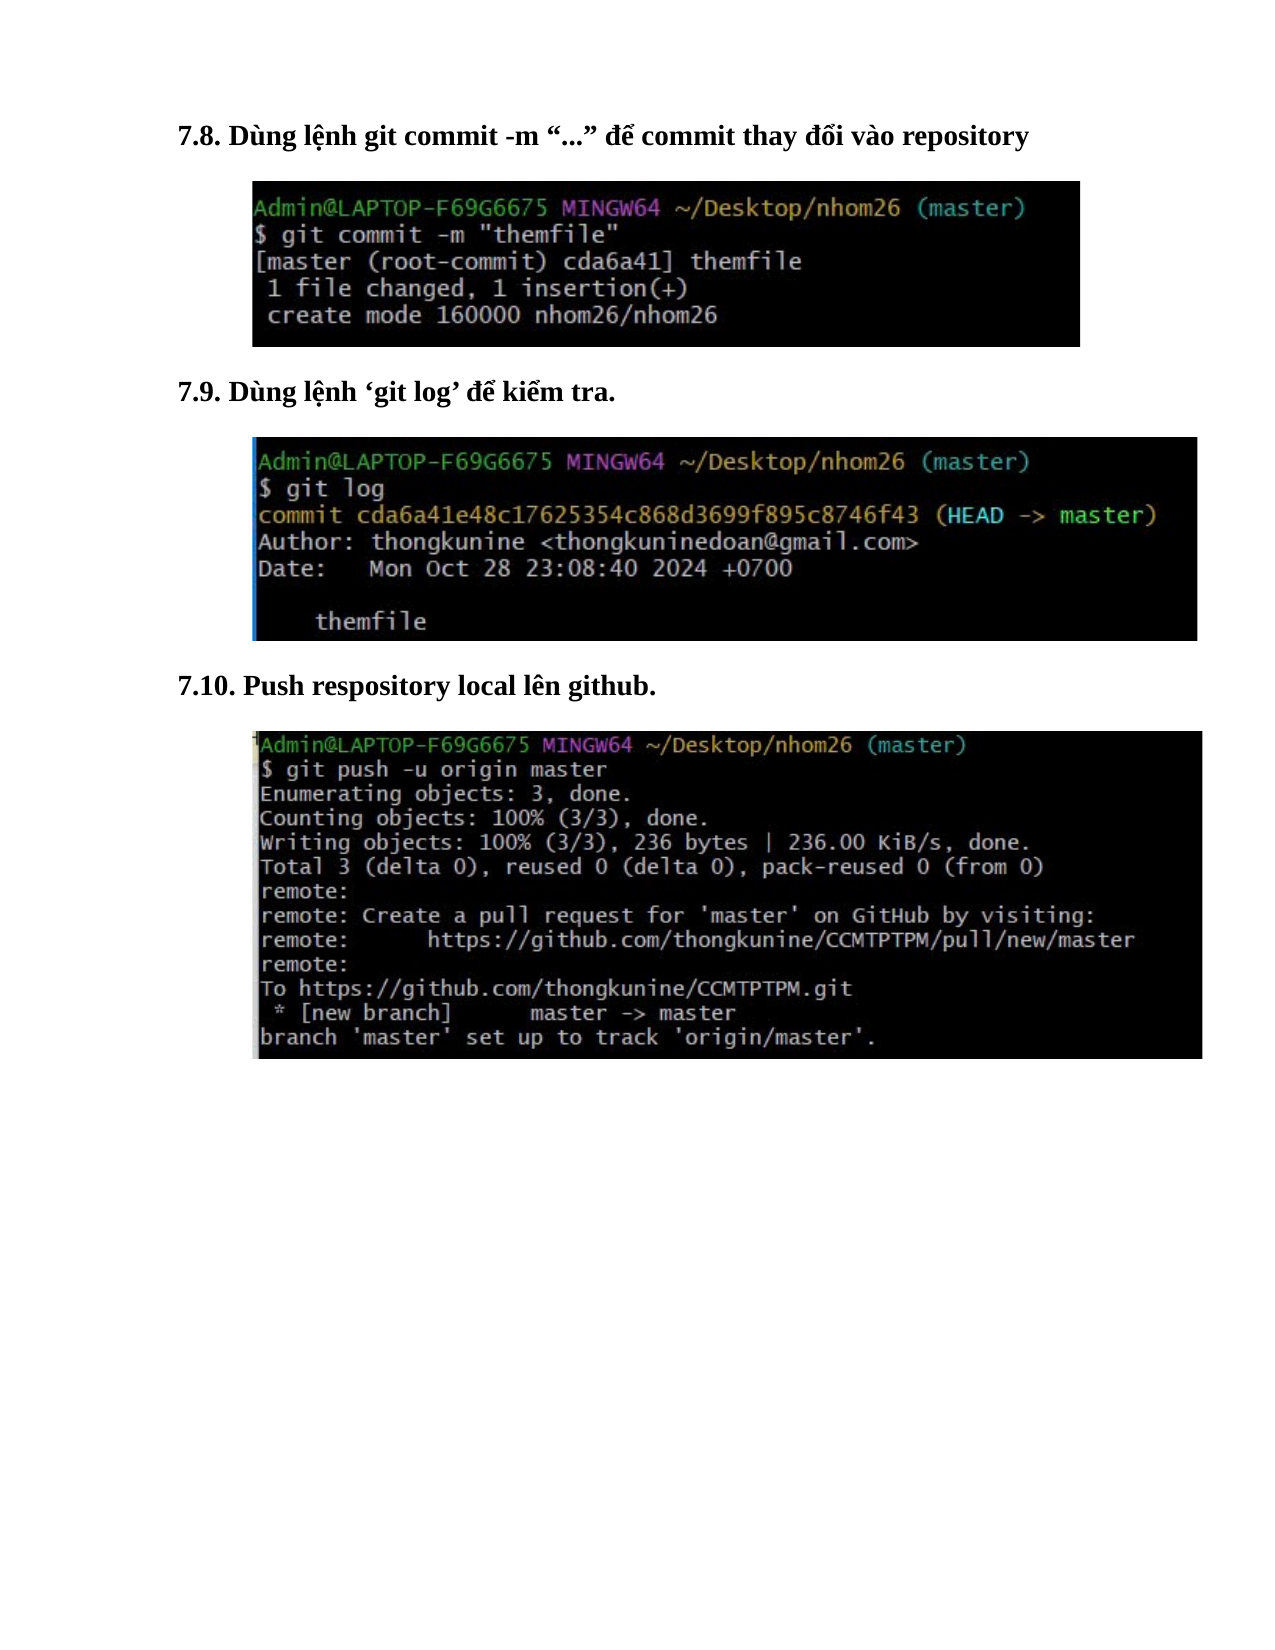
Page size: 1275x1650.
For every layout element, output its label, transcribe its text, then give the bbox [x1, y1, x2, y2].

picture [252, 731, 1203, 1059]
subtitle Dùng lệnh git commit -m “...” để commit thay đổi vào repository [177, 118, 1127, 152]
subtitle Push respository local lên github. [177, 668, 1127, 702]
subtitle Dùng lệnh ‘git log’ để kiểm tra. [177, 374, 1127, 408]
picture [252, 181, 1081, 347]
picture [252, 437, 1198, 641]
